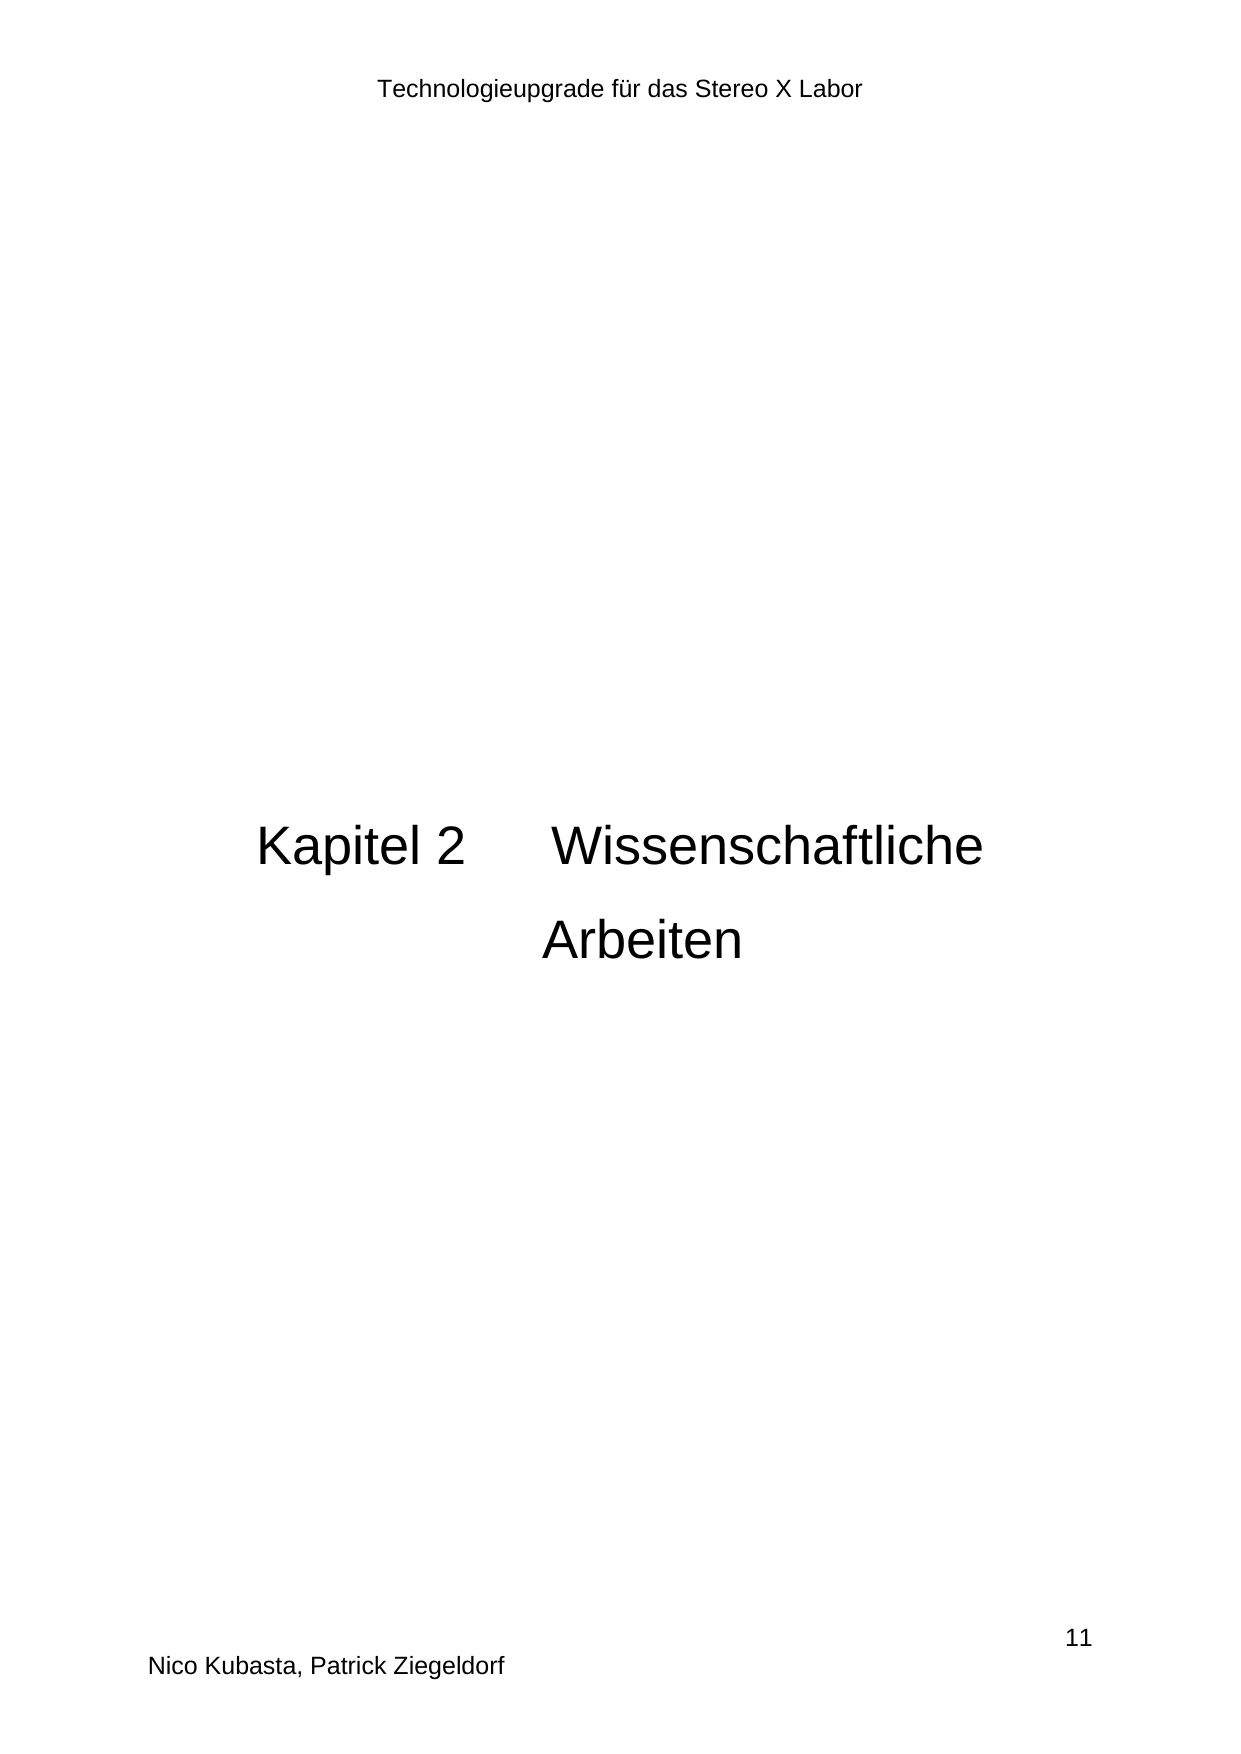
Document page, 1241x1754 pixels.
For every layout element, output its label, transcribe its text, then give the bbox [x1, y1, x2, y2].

subtitle Wissenschaftliche Arbeiten [148, 814, 1092, 969]
